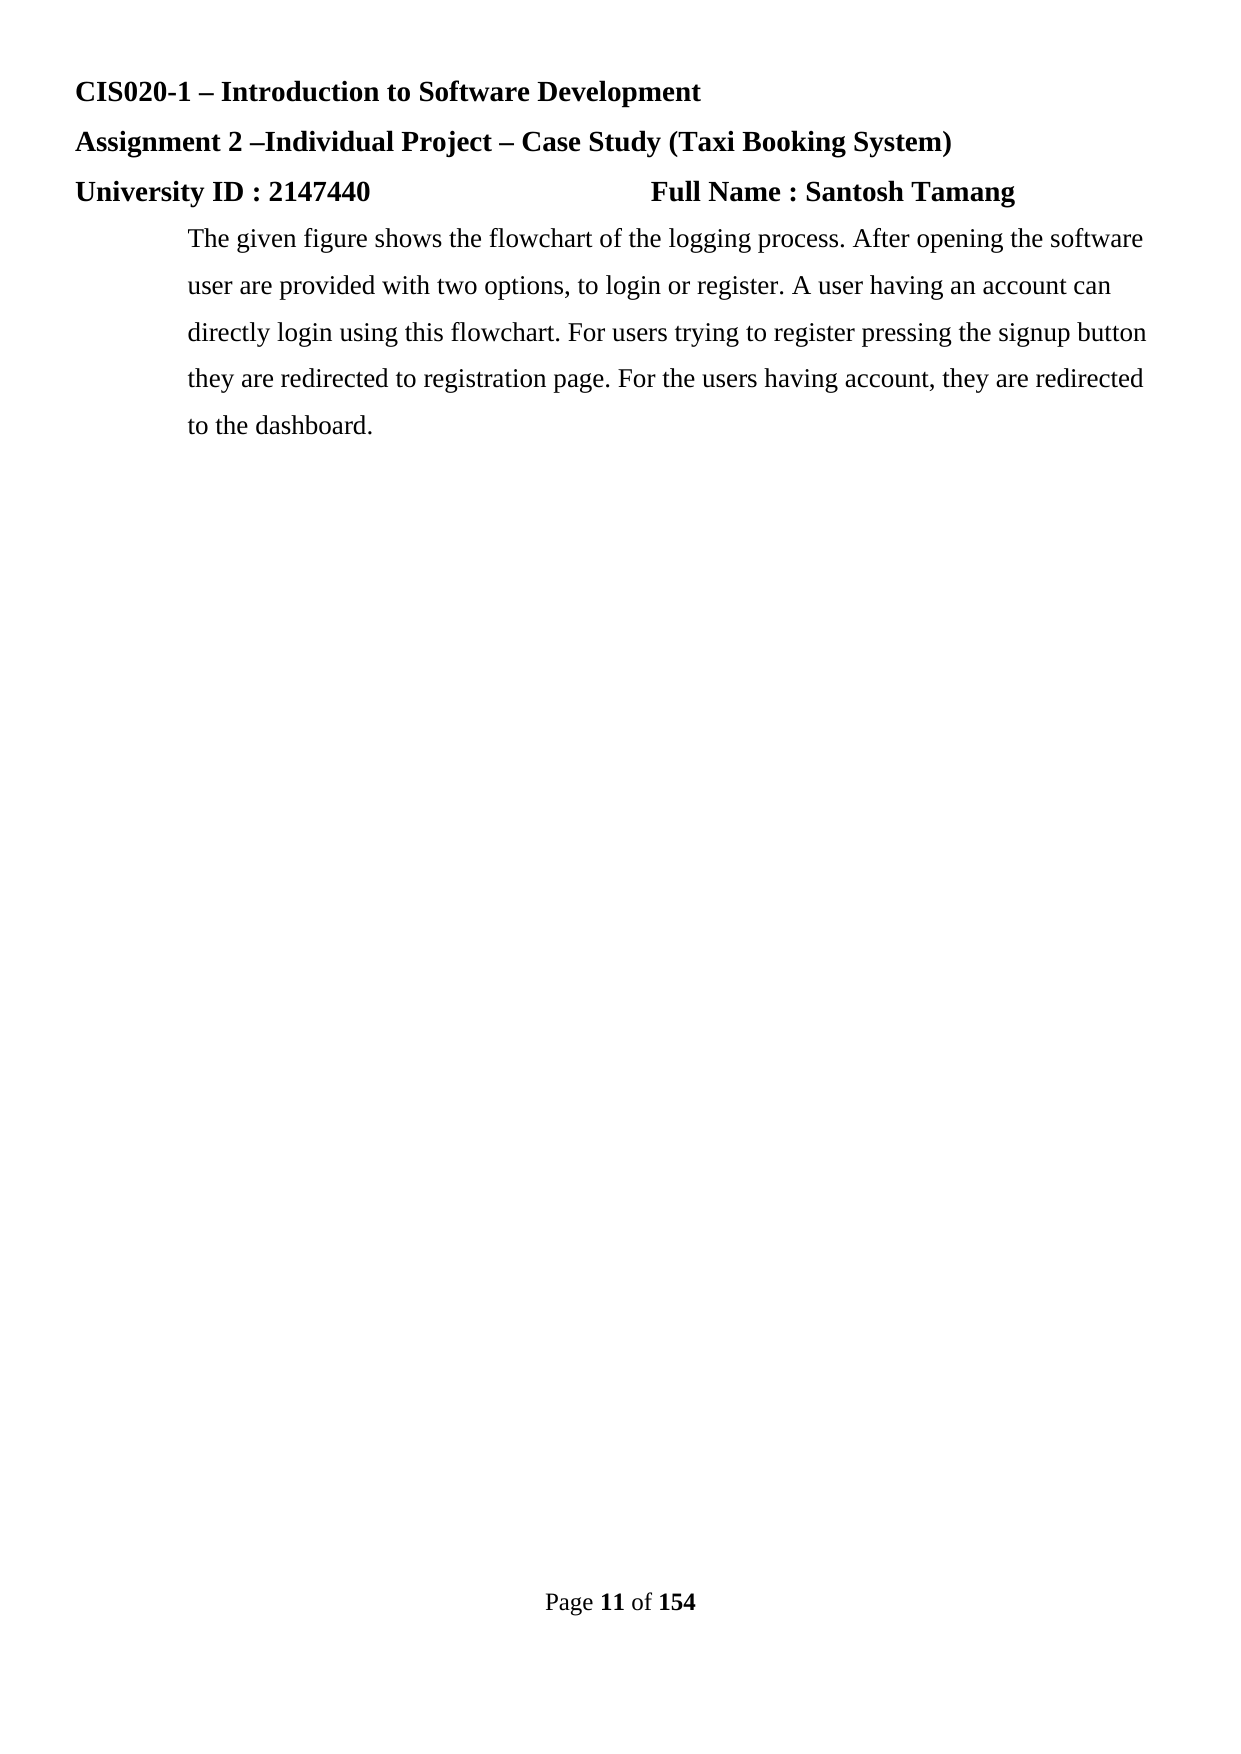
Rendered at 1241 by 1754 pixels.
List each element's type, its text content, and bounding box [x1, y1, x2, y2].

text The given figure shows the flowchart of the logging process. After opening the software user are provided with two options, to login or register. A user having an account can directly login using this flowchart. For users trying to register pressing the signup button they are redirected to registration page. For the users having account, they are redirected to the dashboard. [187, 222, 1165, 440]
